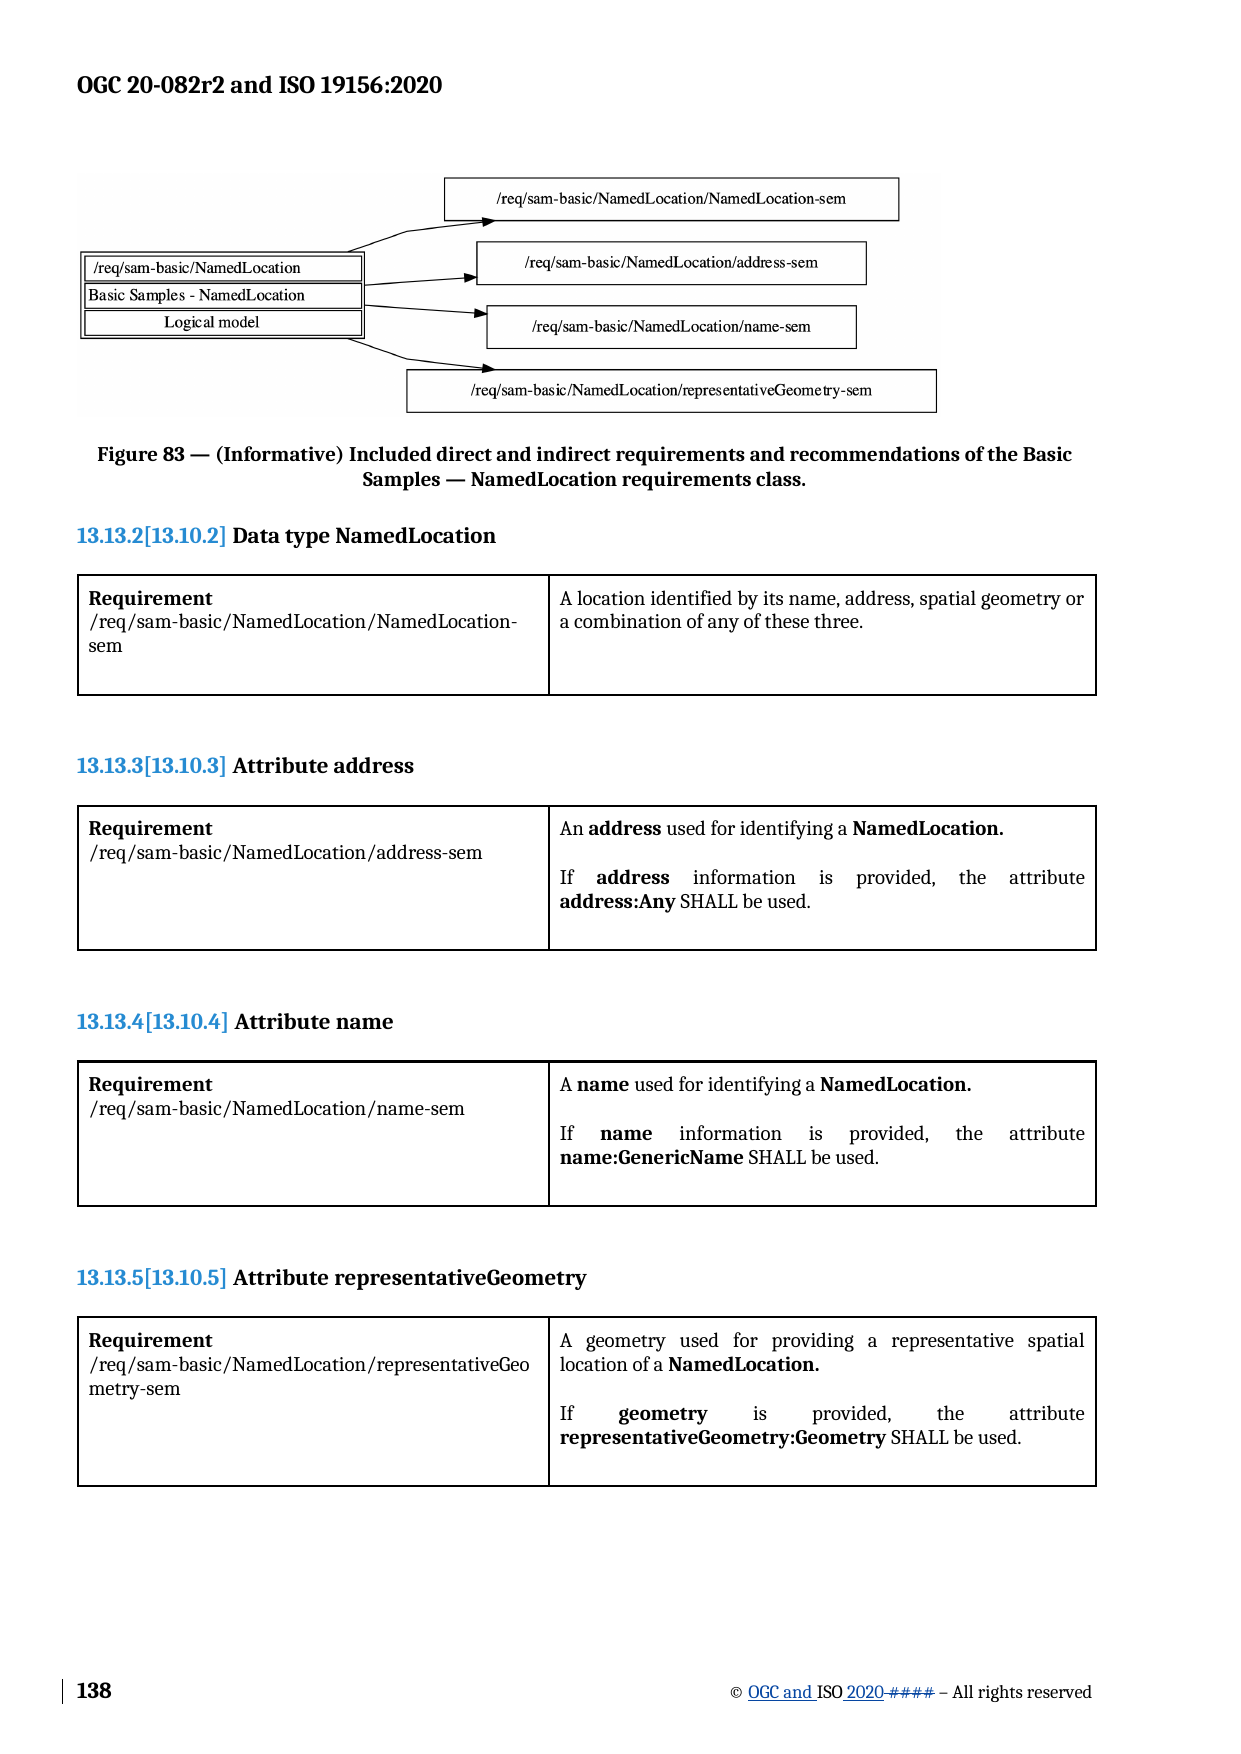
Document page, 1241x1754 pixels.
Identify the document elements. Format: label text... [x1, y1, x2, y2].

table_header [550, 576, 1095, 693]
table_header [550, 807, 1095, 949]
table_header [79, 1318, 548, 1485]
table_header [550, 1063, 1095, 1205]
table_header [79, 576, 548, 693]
text Figure 83 — (Informative) Included direct and indirect requirements and recommendations of the Basic Samples — NamedLocation requirements class. [77, 441, 1092, 491]
picture [76, 173, 941, 417]
subtitle Attribute name [77, 1009, 1092, 1035]
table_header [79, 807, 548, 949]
subtitle Data type NamedLocation [77, 522, 1092, 549]
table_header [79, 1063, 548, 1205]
subtitle Attribute representativeGeometry [77, 1265, 1092, 1291]
subtitle Attribute address [77, 753, 1092, 779]
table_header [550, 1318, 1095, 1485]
